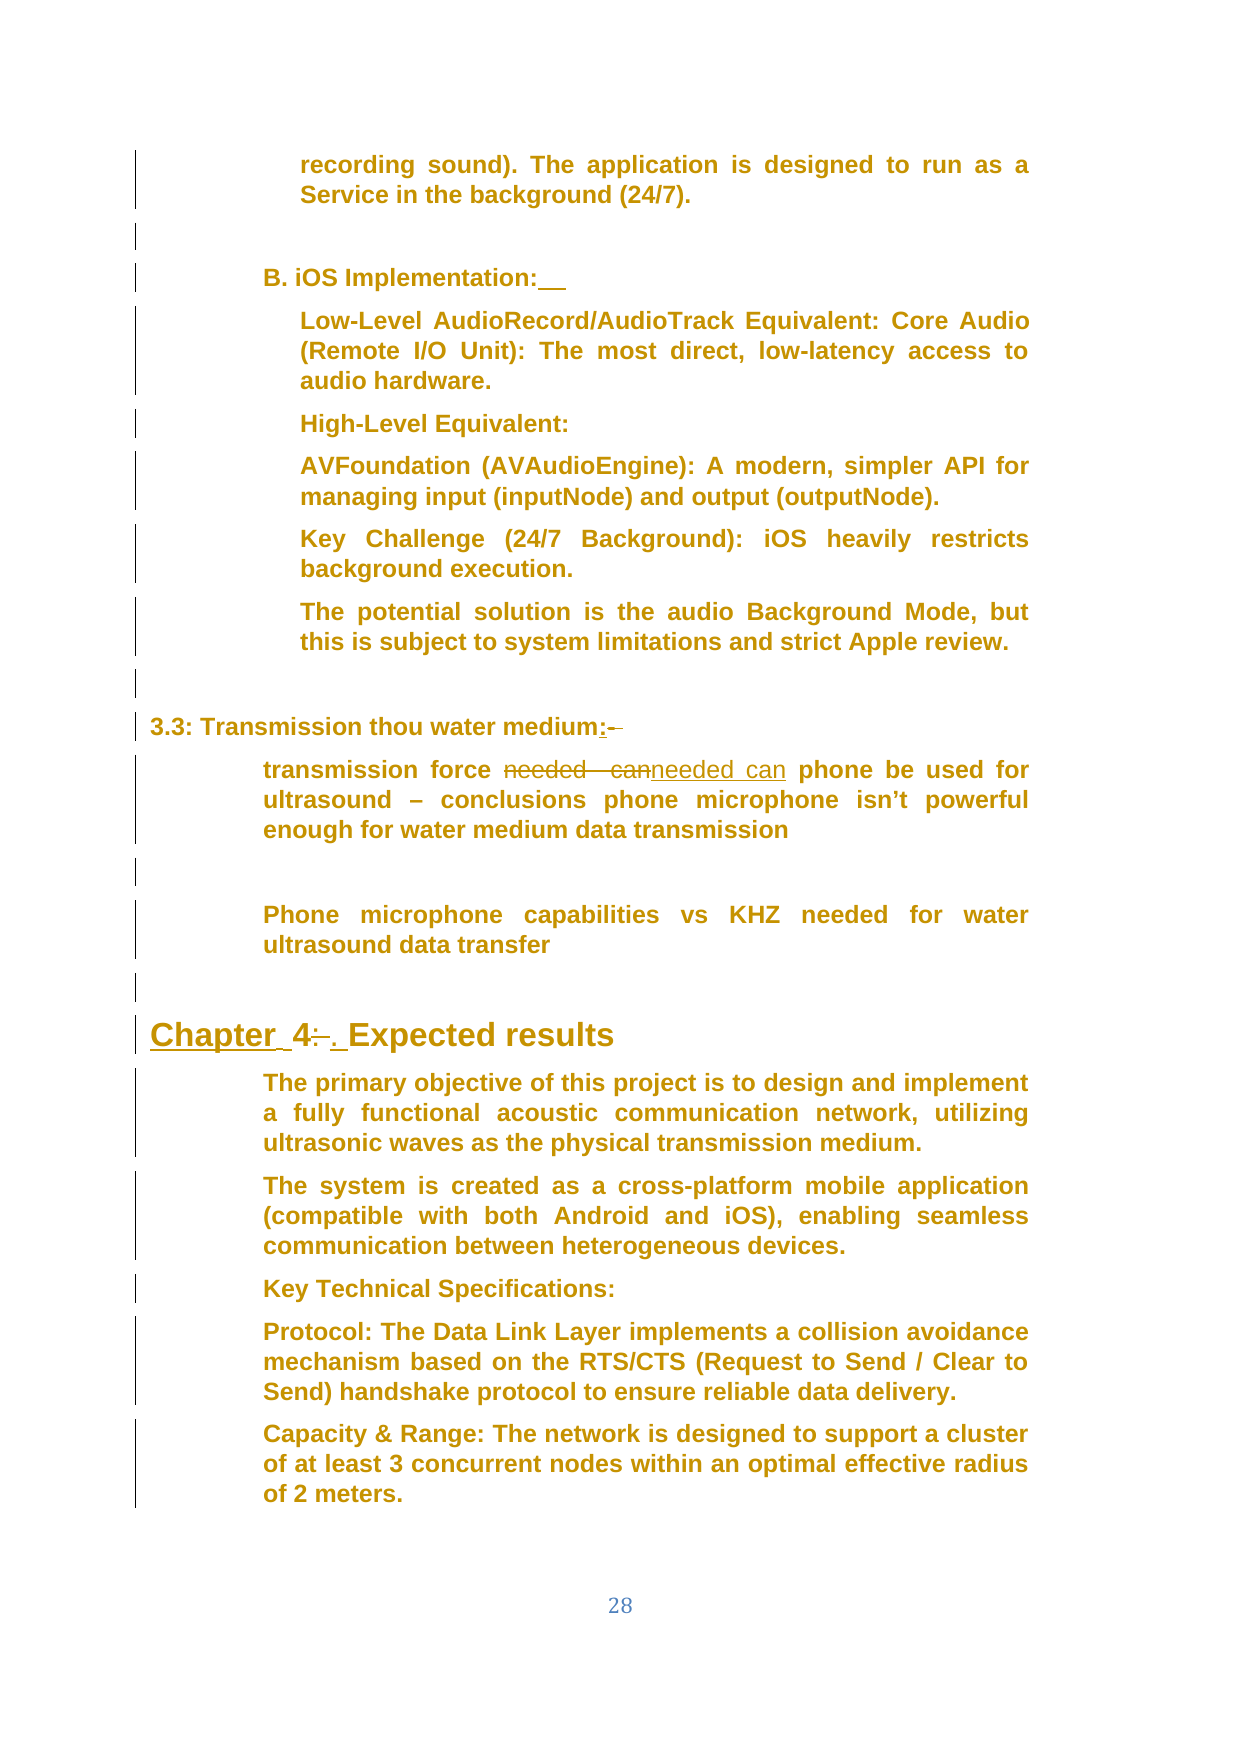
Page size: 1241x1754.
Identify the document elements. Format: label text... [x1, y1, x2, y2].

text Key Challenge (24/7 Background): iOS heavily restricts background execution. [300, 524, 1030, 583]
text transmission force phone be used for ultrasound – conclusions phone microphone isn’t powerful enough for water medium data transmission [263, 755, 1030, 844]
text Phone microphone capabilities vs KHZ needed for water ultrasound data transfer [263, 900, 1030, 959]
text High-Level Equivalent: [300, 409, 1030, 437]
text The primary objective of this project is to design and implement a fully functional acoustic communication network, utilizing ultrasonic waves as the physical transmission medium. [263, 1068, 1030, 1157]
text 4Expected results [150, 1015, 1030, 1054]
text The potential solution is the audio Background Mode, but this is subject to system limitations and strict Apple review. [300, 597, 1030, 656]
text Low-Level AudioRecord/AudioTrack Equivalent: Core Audio (Remote I/O Unit): The most direct, low-latency access to audio hardware. [300, 306, 1030, 395]
text Key Technical Specifications: [263, 1274, 1030, 1303]
text B. iOS Implementation: [263, 263, 1030, 292]
text The system is created as a cross-platform mobile application (compatible with both Android and iOS), enabling seamless communication between heterogeneous devices. [263, 1171, 1030, 1260]
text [300, 150, 1030, 209]
text 3.3: Transmission thou water medium [150, 712, 1030, 741]
text Protocol: The Data Link Layer implements a collision avoidance mechanism based on the RTS/CTS (Request to Send / Clear to Send) handshake protocol to ensure reliable data delivery. [263, 1316, 1030, 1405]
text Capacity & Range: The network is designed to support a cluster of at least 3 concurrent nodes within an optimal effective radius of 2 meters. [263, 1419, 1030, 1508]
text AVFoundation (AVAudioEngine): A modern, simpler API for managing input (inputNode) and output (outputNode). [300, 451, 1030, 510]
